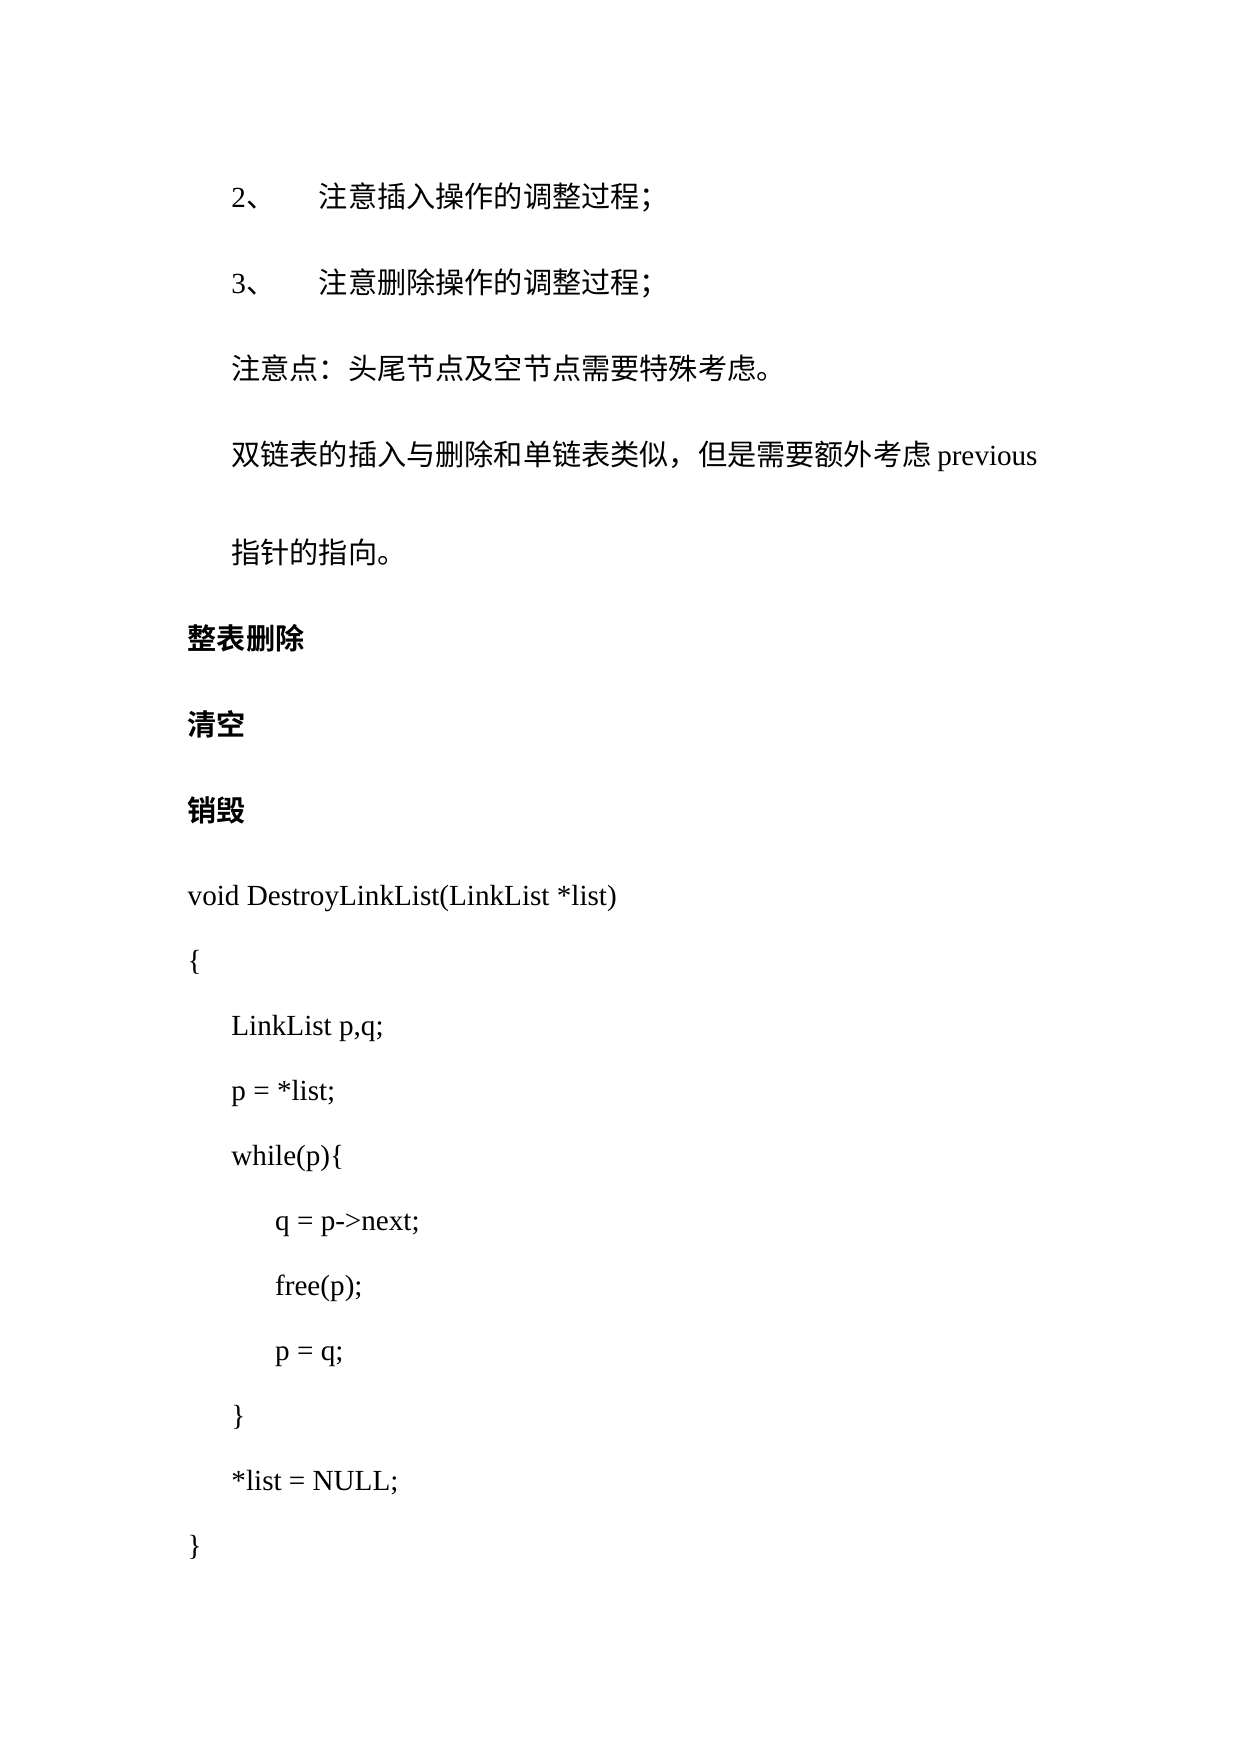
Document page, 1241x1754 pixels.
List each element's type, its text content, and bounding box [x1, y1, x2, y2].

text p = q; [187, 1317, 1053, 1382]
text } [187, 1512, 1053, 1577]
text } [187, 1382, 1053, 1447]
list 注意插入操作的调整过程； [231, 162, 1053, 227]
list 注意删除操作的调整过程； [231, 248, 1053, 313]
text LinkList p,q; [187, 992, 1053, 1057]
text while(p){ [187, 1122, 1053, 1187]
text p = *list; [187, 1057, 1053, 1122]
subtitle 清空 [187, 690, 1053, 755]
text 注意点：头尾节点及空节点需要特殊考虑。 [231, 334, 1053, 399]
text void DestroyLinkList(LinkList *list) [187, 862, 1053, 927]
text free(p); [187, 1252, 1053, 1317]
text q = p->next; [187, 1187, 1053, 1252]
text 双链表的插入与删除和单链表类似，但是需要额外考虑previous指针的指向。 [231, 420, 1053, 583]
subtitle 销毁 [187, 776, 1053, 841]
text { [187, 927, 1053, 992]
text *list = NULL; [187, 1447, 1053, 1512]
subtitle 整表删除 [187, 604, 1053, 669]
